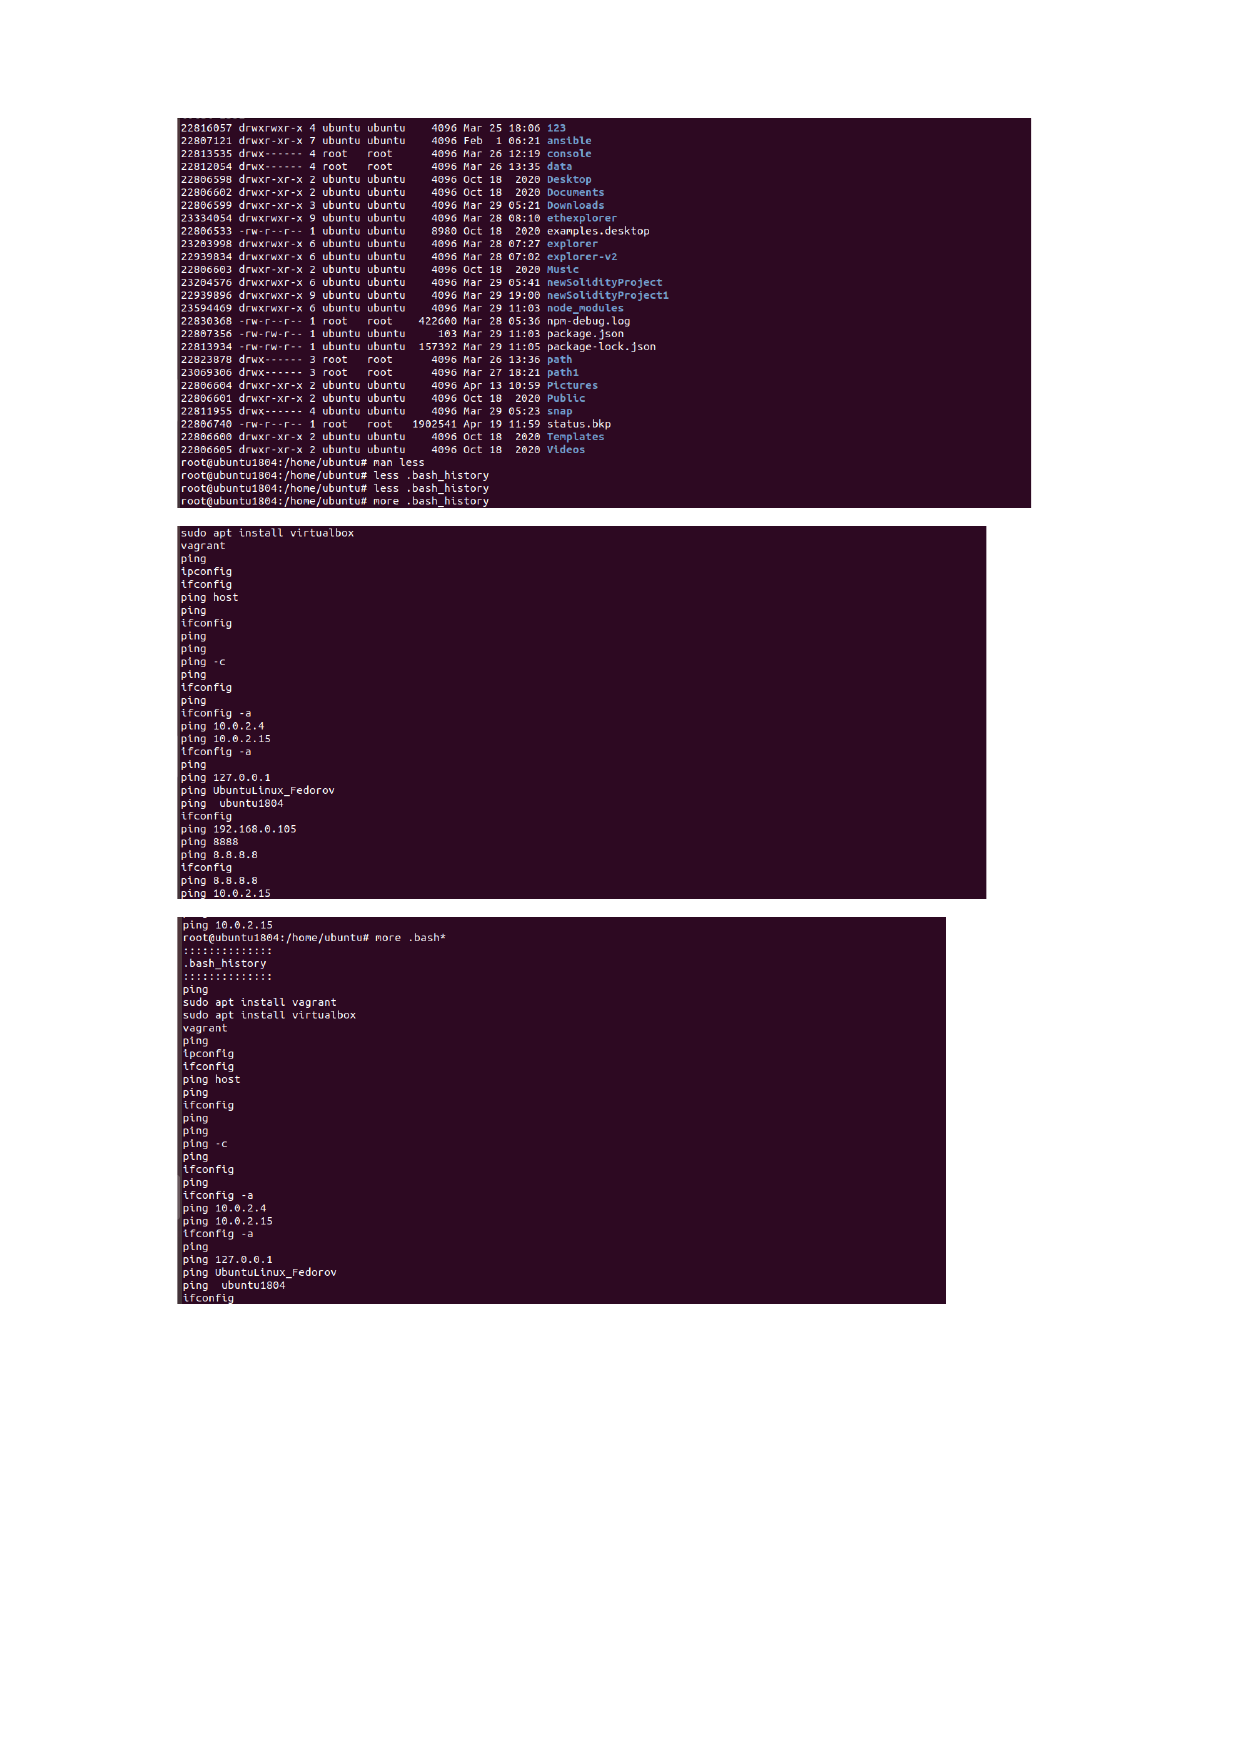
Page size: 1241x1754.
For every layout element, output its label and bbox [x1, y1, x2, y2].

picture [177, 917, 946, 1304]
picture [177, 526, 987, 899]
picture [177, 118, 1032, 508]
